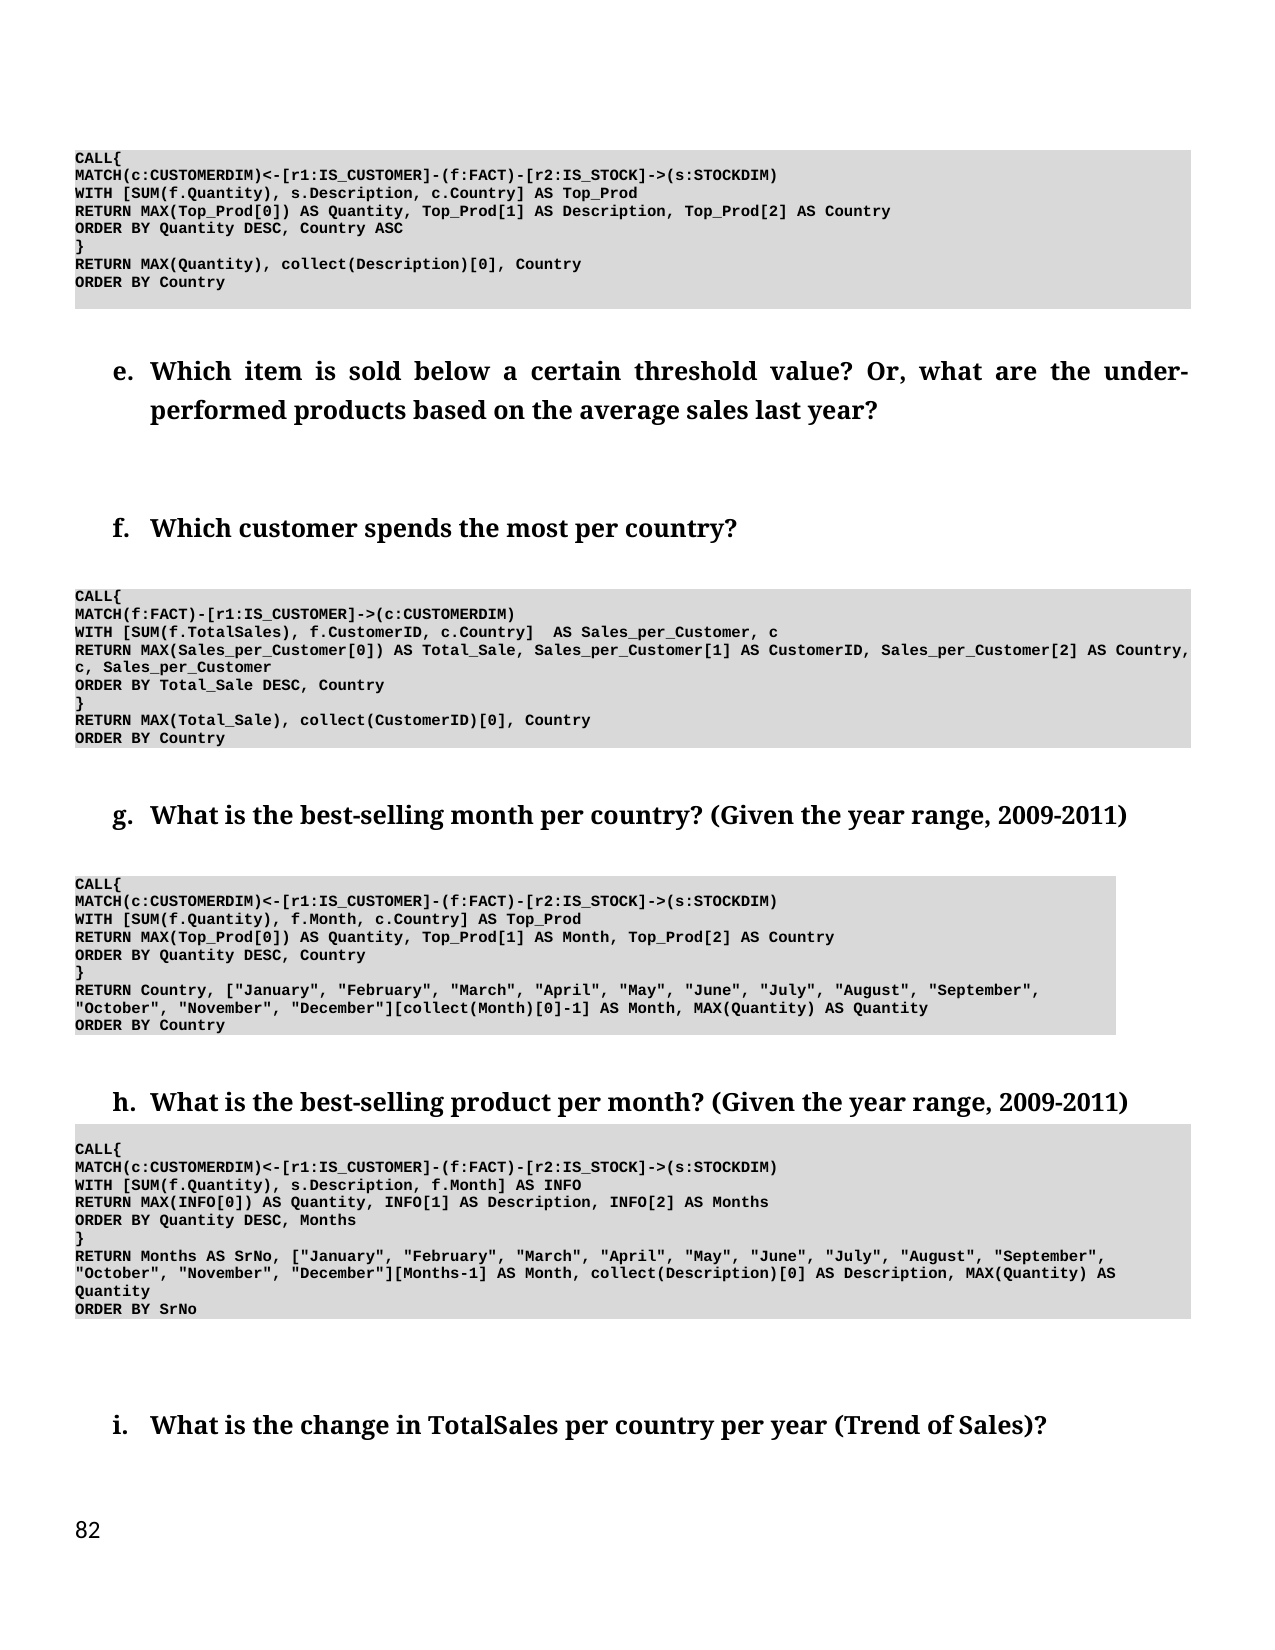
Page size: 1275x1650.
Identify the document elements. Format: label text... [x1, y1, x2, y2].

text RETURN MAX(Top_Prod[0]) AS Quantity, Top_Prod[1] AS Description, Top_Prod[2] AS Country [75, 203, 1191, 221]
text ORDER BY Country [75, 731, 1191, 748]
text RETURN MAX(Total_Sale), collect(CustomerID)[0], Country [75, 713, 1191, 731]
text CALL{ [75, 589, 1191, 607]
text WITH [SUM(f.Quantity), s.Description, c.Country] AS Top_Prod [75, 186, 1191, 203]
list Which customer spends the most per country? [112, 510, 1191, 544]
text MATCH(f:FACT)-[r1:IS_CUSTOMER]->(c:CUSTOMERDIM) [75, 607, 1191, 624]
text RETURN MAX(Sales_per_Customer[0]) AS Total_Sale, Sales_per_Customer[1] AS CustomerID, Sales_per_Customer[2] AS Country, c, Sales_per_Customer [75, 642, 1191, 677]
text } [75, 239, 1191, 256]
text RETURN MAX(Quantity), collect(Description)[0], Country [75, 256, 1191, 274]
text ORDER BY Quantity DESC, Months [75, 1213, 1191, 1230]
text ORDER BY Country [75, 274, 1191, 292]
text RETURN MAX(Top_Prod[0]) AS Quantity, Top_Prod[1] AS Month, Top_Prod[2] AS Country [75, 929, 1116, 947]
text MATCH(c:CUSTOMERDIM)<-[r1:IS_CUSTOMER]-(f:FACT)-[r2:IS_STOCK]->(s:STOCKDIM) [75, 168, 1191, 186]
text WITH [SUM(f.Quantity), f.Month, c.Country] AS Top_Prod [75, 911, 1116, 929]
text ORDER BY Country [75, 1018, 1116, 1035]
text MATCH(c:CUSTOMERDIM)<-[r1:IS_CUSTOMER]-(f:FACT)-[r2:IS_STOCK]->(s:STOCKDIM) [75, 894, 1116, 911]
text } [75, 964, 1116, 982]
list Which item is sold below a certain threshold value? Or, what are the under-performed products based on the average sales last year? [112, 354, 1191, 427]
text RETURN Months AS SrNo, ["January", "February", "March", "April", "May", "June", "July", "August", "September", "October", "November", "December"][Months-1] AS Month, collect(Description)[0] AS Description, MAX(Quantity) AS Quantity [75, 1248, 1191, 1301]
text MATCH(c:CUSTOMERDIM)<-[r1:IS_CUSTOMER]-(f:FACT)-[r2:IS_STOCK]->(s:STOCKDIM) [75, 1159, 1191, 1177]
text ORDER BY Quantity DESC, Country [75, 947, 1116, 964]
text } [75, 1230, 1191, 1248]
text RETURN MAX(INFO[0]) AS Quantity, INFO[1] AS Description, INFO[2] AS Months [75, 1195, 1191, 1213]
text CALL{ [75, 1142, 1191, 1159]
list What is the change in TotalSales per country per year (Trend of Sales)? [112, 1407, 1191, 1441]
text WITH [SUM(f.TotalSales), f.CustomerID, c.Country] AS Sales_per_Customer, c [75, 624, 1191, 642]
text CALL{ [75, 876, 1116, 894]
text ORDER BY SrNo [75, 1301, 1191, 1319]
text } [75, 695, 1191, 713]
text ORDER BY Total_Sale DESC, Country [75, 677, 1191, 695]
text ORDER BY Quantity DESC, Country ASC [75, 221, 1191, 239]
text CALL{ [75, 150, 1191, 168]
list What is the best-selling product per month? (Given the year range, 2009-2011) [112, 1085, 1191, 1119]
list What is the best-selling month per country? (Given the year range, 2009-2011) [112, 798, 1191, 832]
text RETURN Country, ["January", "February", "March", "April", "May", "June", "July", "August", "September", "October", "November", "December"][collect(Month)[0]-1] AS Month, MAX(Quantity) AS Quantity [75, 982, 1116, 1018]
text WITH [SUM(f.Quantity), s.Description, f.Month] AS INFO [75, 1177, 1191, 1195]
